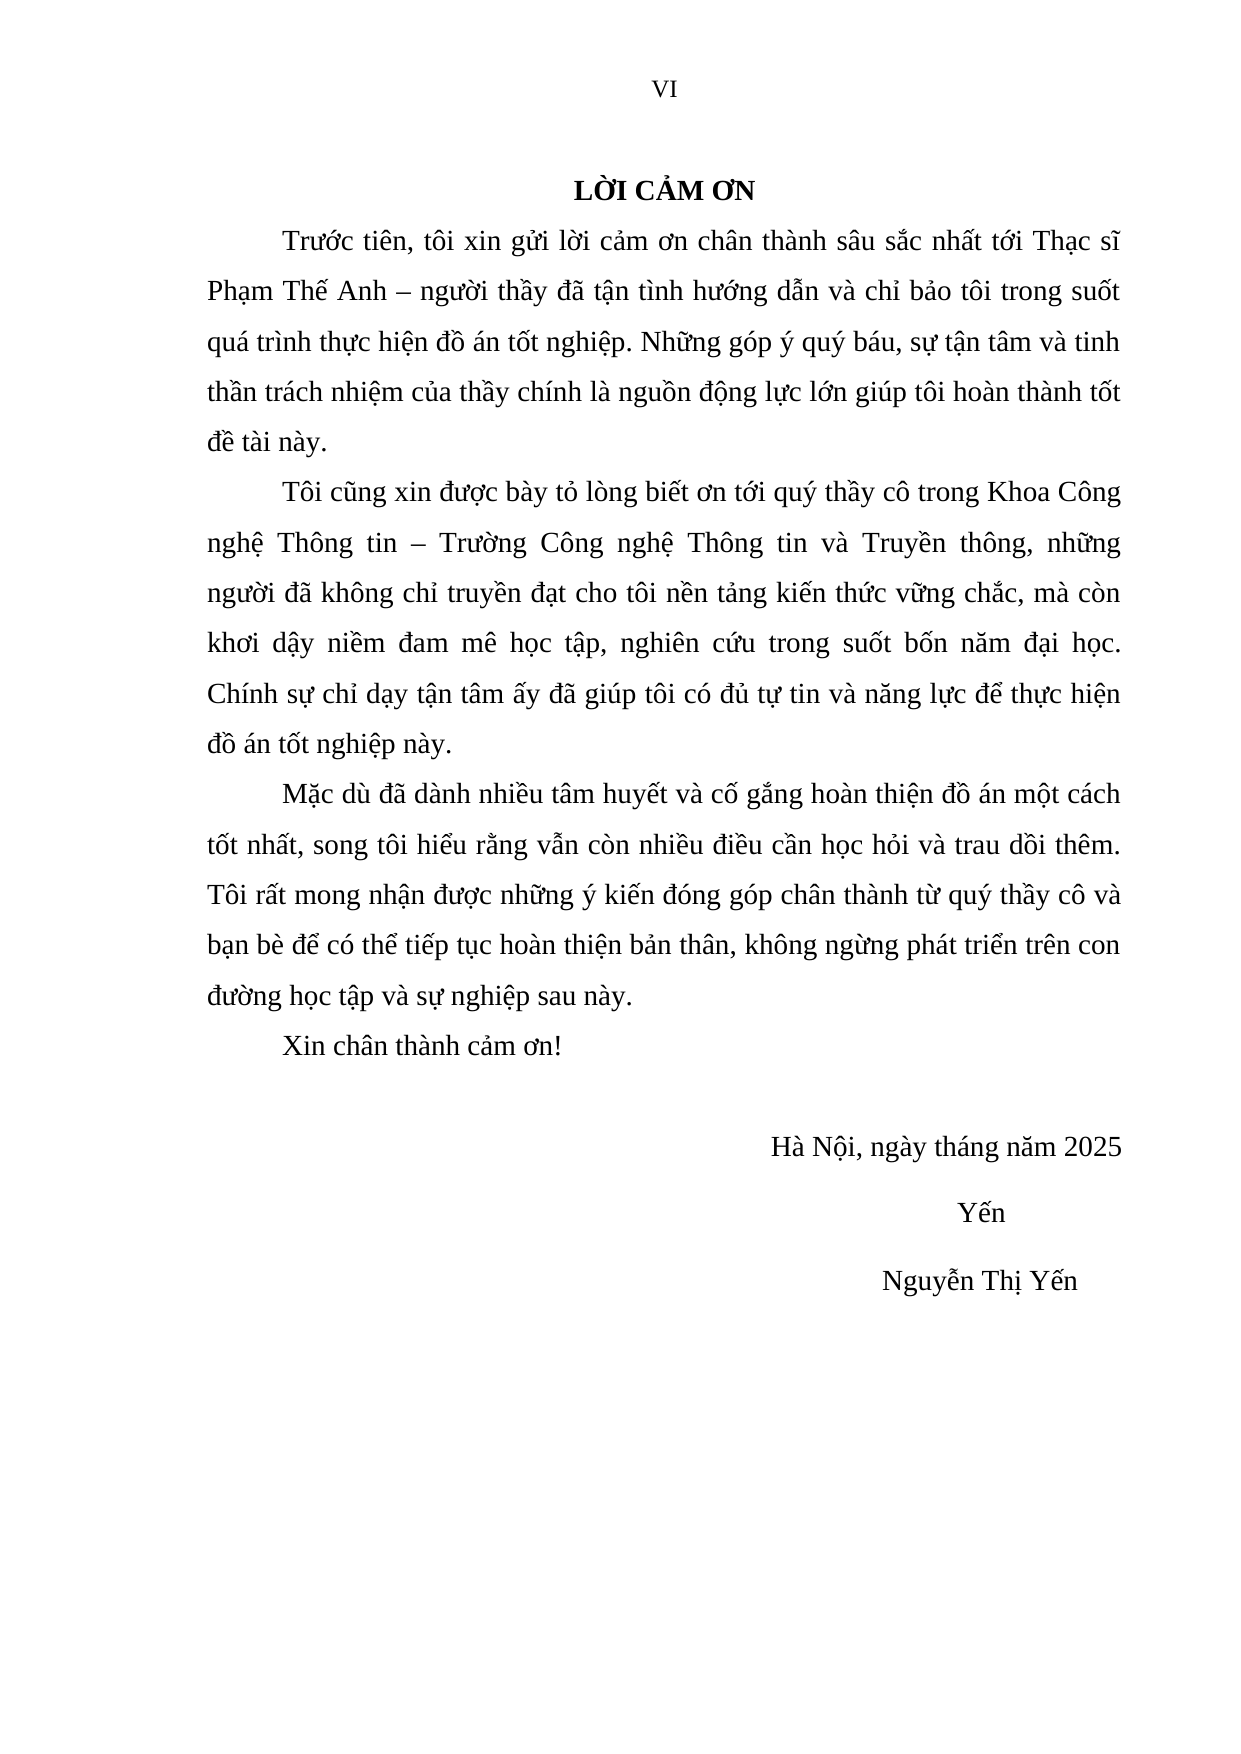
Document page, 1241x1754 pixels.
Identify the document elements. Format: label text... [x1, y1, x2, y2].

text Hà Nội, ngày tháng năm 2025 [732, 1129, 1122, 1162]
text Nguyễn Thị Yến [807, 1263, 1122, 1296]
text Yến [882, 1196, 1122, 1229]
text Mặc dù đã dành nhiều tâm huyết và cố gắng hoàn thiện đồ án một cách tốt nhất, song tôi hiểu rằng vẫn còn nhiều điều cần học hỏi và trau dồi thêm. Tôi rất mong nhận được những ý kiến đóng góp chân thành từ quý thầy cô và bạn bè để có thể tiếp tục hoàn thiện bản thân, không ngừng phát triển trên con đường học tập và sự nghiệp sau này. [207, 776, 1122, 1011]
subtitle LỜI CẢM ƠN [207, 173, 1122, 206]
text Tôi cũng xin được bày tỏ lòng biết ơn tới quý thầy cô trong Khoa Công nghệ Thông tin – Trường Công nghệ Thông tin và Truyền thông, những người đã không chỉ truyền đạt cho tôi nền tảng kiến thức vững chắc, mà còn khơi dậy niềm đam mê học tập, nghiên cứu trong suốt bốn năm đại học. Chính sự chỉ dạy tận tâm ấy đã giúp tôi có đủ tự tin và năng lực để thực hiện đồ án tốt nghiệp này. [207, 474, 1122, 760]
text Xin chân thành cảm ơn! [207, 1028, 1122, 1062]
text Trước tiên, tôi xin gửi lời cảm ơn chân thành sâu sắc nhất tới Thạc sĩ Phạm Thế Anh – người thầy đã tận tình hướng dẫn và chỉ bảo tôi trong suốt quá trình thực hiện đồ án tốt nghiệp. Những góp ý quý báu, sự tận tâm và tinh thần trách nhiệm của thầy chính là nguồn động lực lớn giúp tôi hoàn thành tốt đề tài này. [207, 223, 1122, 458]
